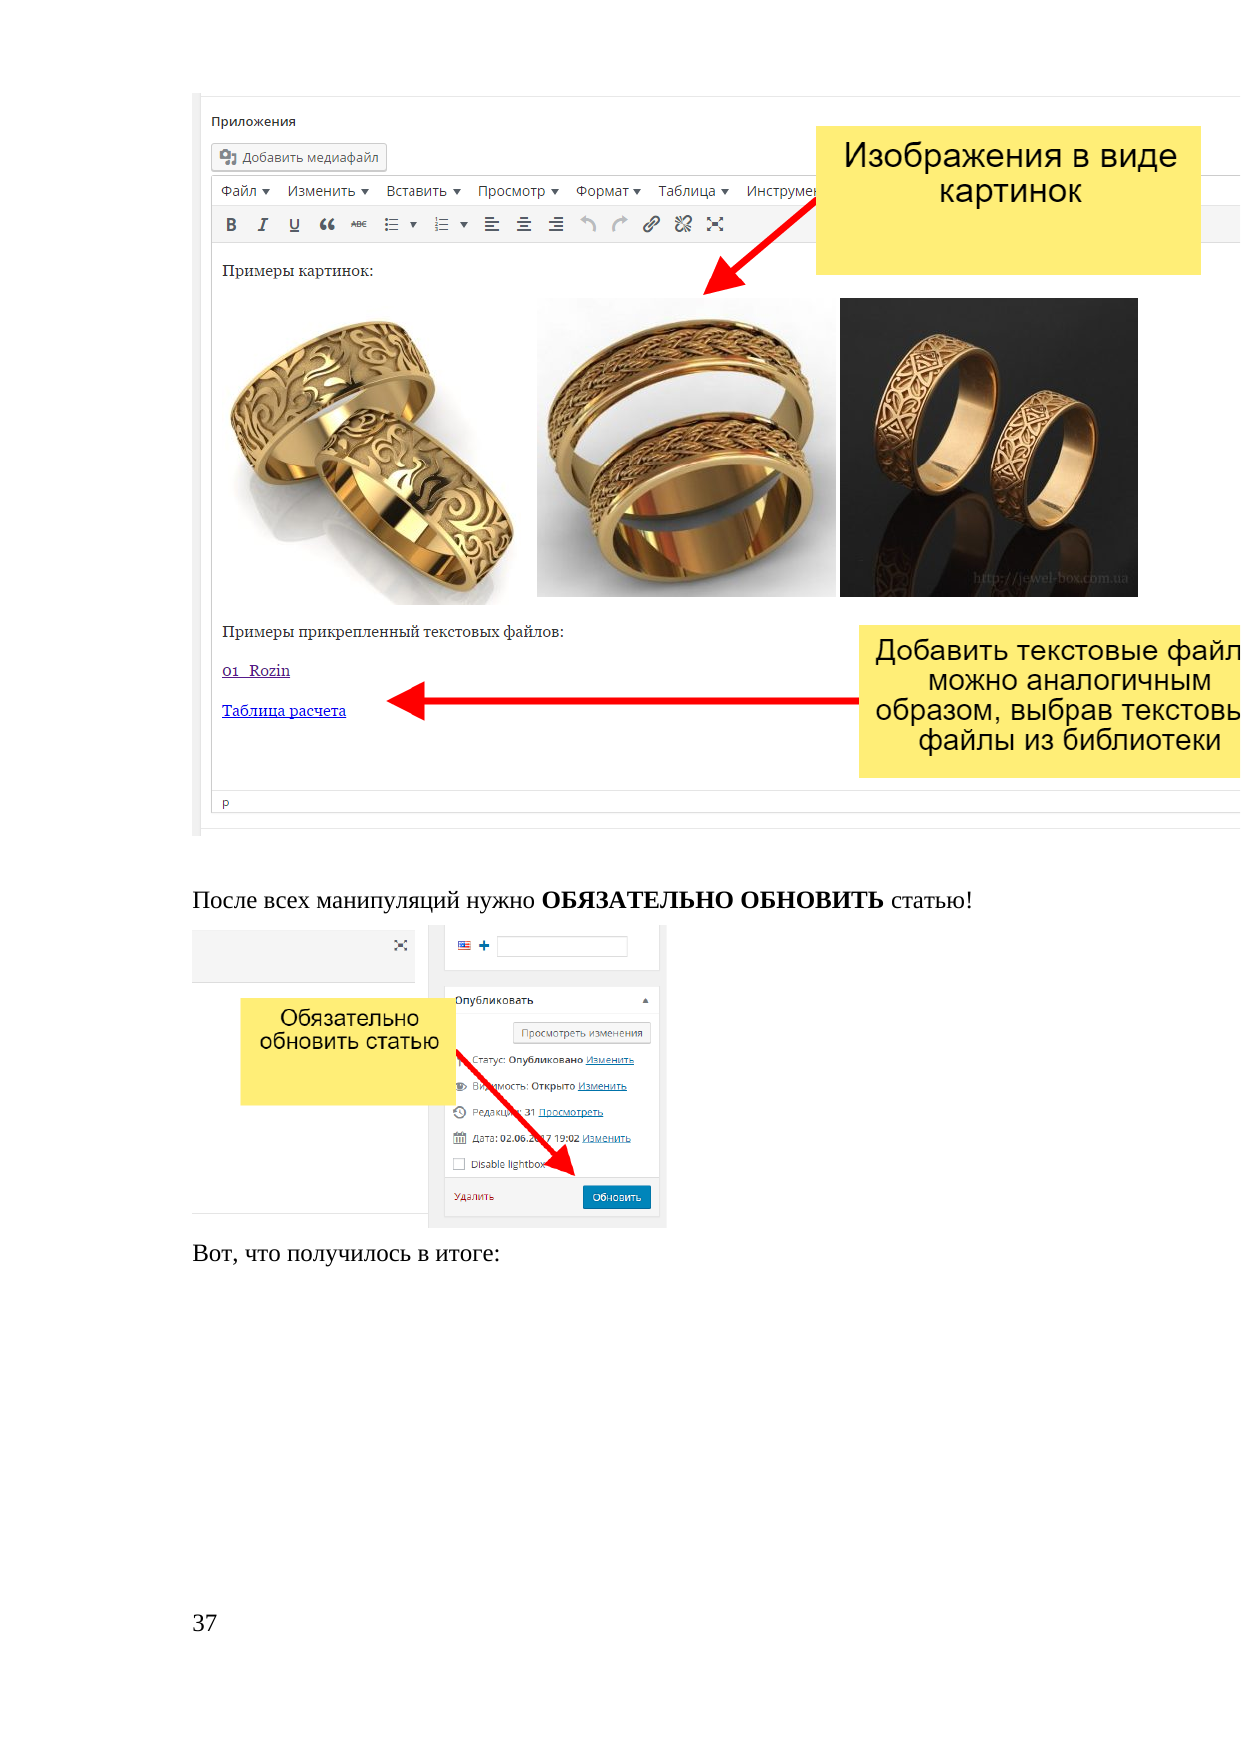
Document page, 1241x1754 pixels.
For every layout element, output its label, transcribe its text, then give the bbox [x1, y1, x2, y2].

text Вот, что получилось в итоге: [118, 1238, 1152, 1267]
picture [192, 925, 667, 1228]
picture [192, 93, 1241, 836]
text После всех манипуляций нужно ОБЯЗАТЕЛЬНО ОБНОВИТЬ статью! [118, 886, 1152, 914]
